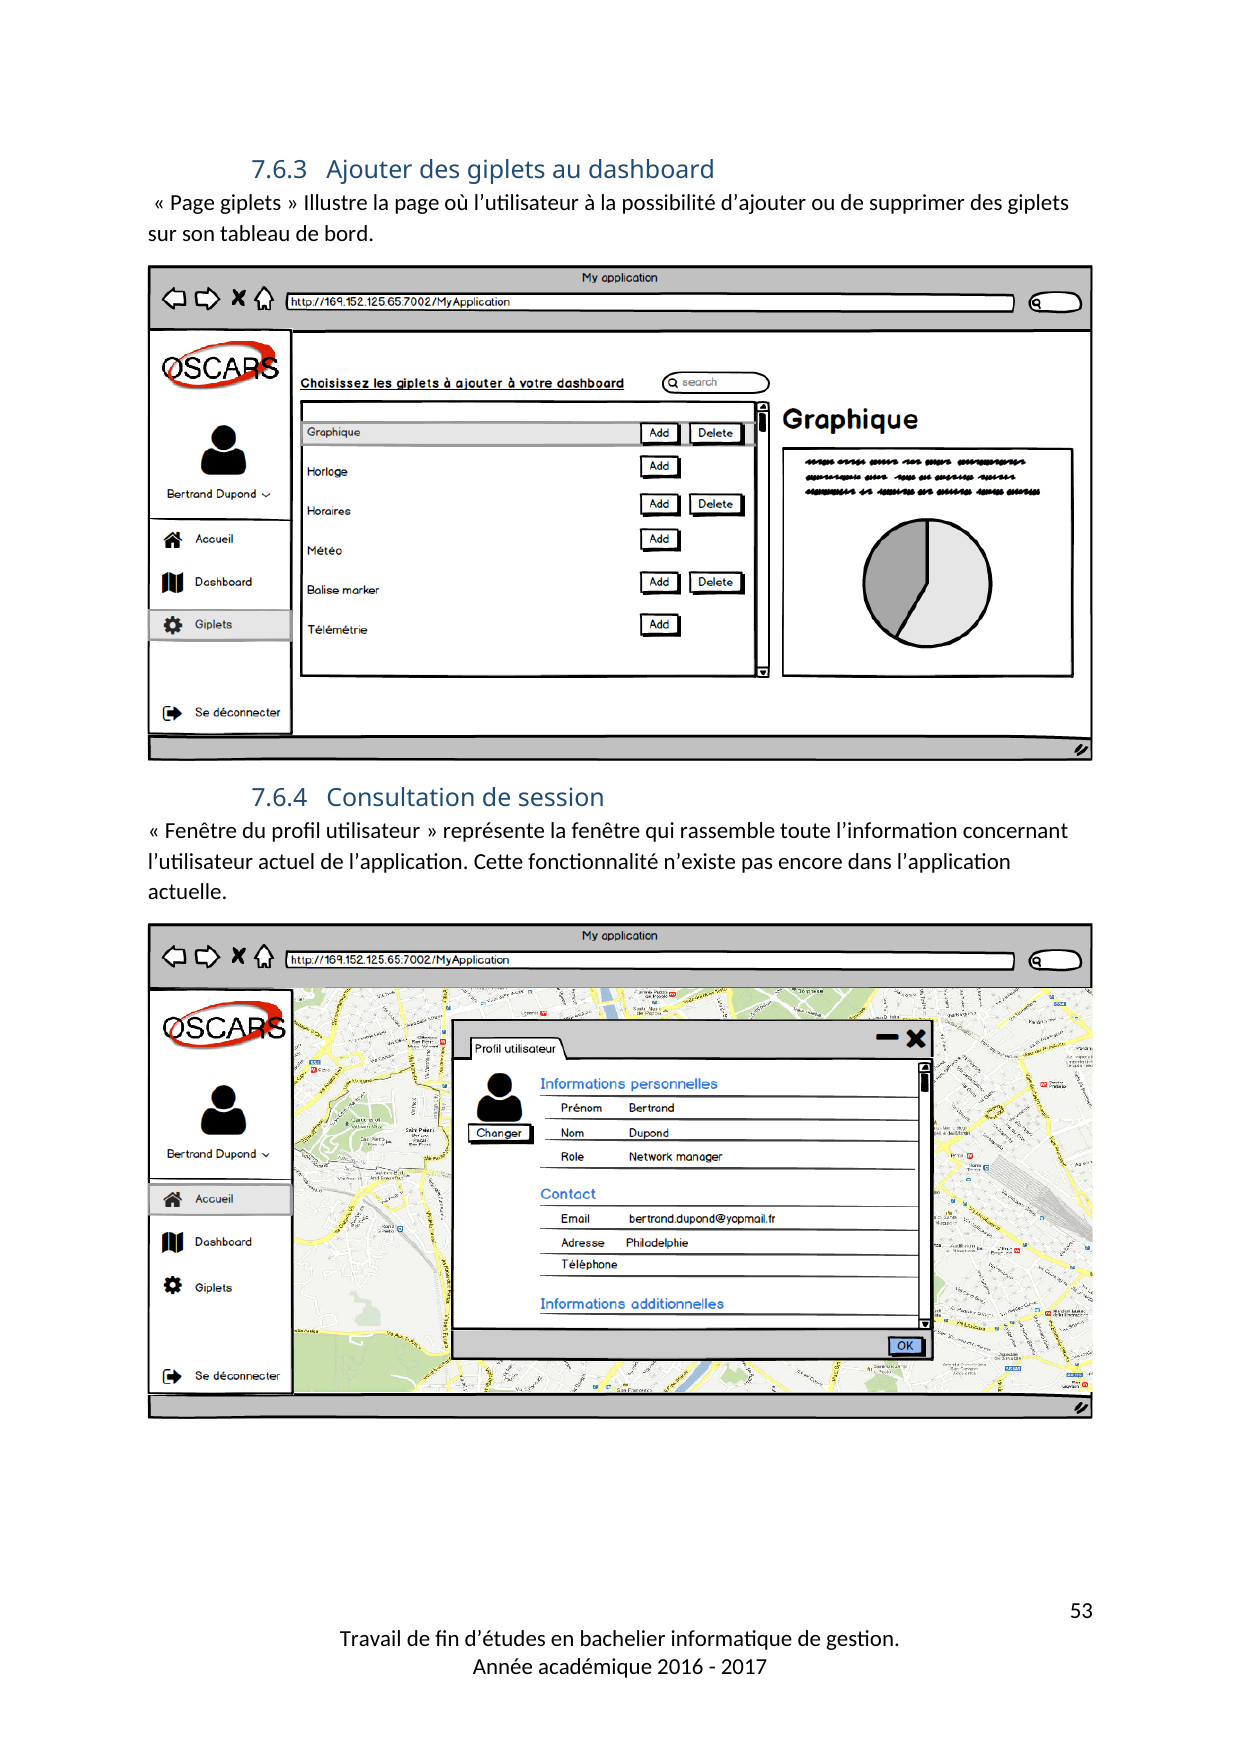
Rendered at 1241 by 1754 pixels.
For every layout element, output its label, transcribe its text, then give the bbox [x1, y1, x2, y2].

picture [147, 923, 1093, 1419]
text « Fenêtre du profil utilisateur » représente la fenêtre qui rassemble toute l’information concernant l’utilisateur actuel de l’application. Cette fonctionnalité n’existe pas encore dans l’application actuelle. [148, 817, 1093, 905]
subtitle Ajouter des giplets au dashboard [251, 152, 1093, 186]
text « Page giplets » Illustre la page où l’utilisateur à la possibilité d’ajouter ou de supprimer des giplets sur son tableau de bord. [148, 188, 1093, 247]
subtitle Consultation de session [251, 780, 1093, 814]
picture [147, 265, 1093, 761]
